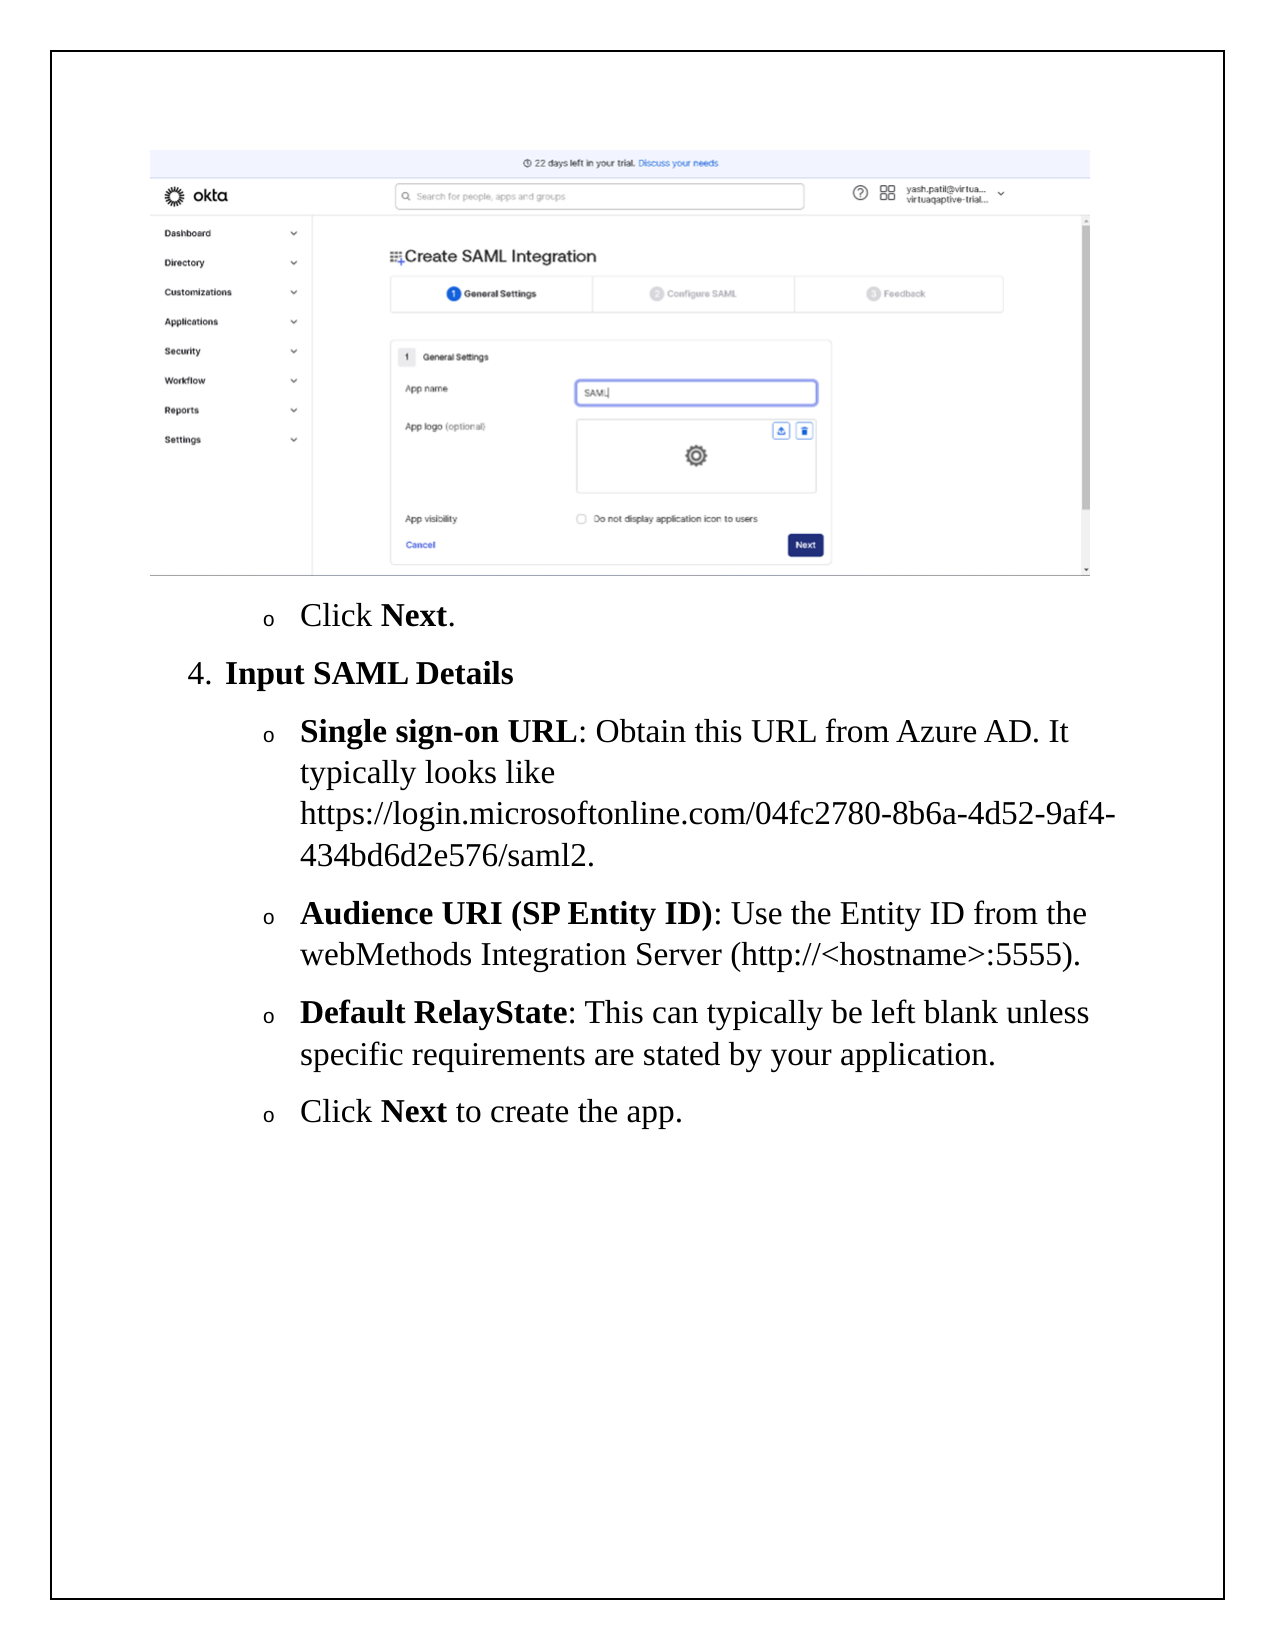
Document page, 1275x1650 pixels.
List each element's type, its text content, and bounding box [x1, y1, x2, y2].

list Click Next. [262, 595, 1125, 633]
list Single sign-on URL: Obtain this URL from Azure AD. It typically looks like https://login.microsoftonline.com/04fc2780-8b6a-4d52-9af4-434bd6d2e576/saml2. [262, 711, 1125, 873]
list Default RelayState: This can typically be left blank unless specific requirements are stated by your application. [262, 992, 1125, 1072]
picture [150, 150, 1090, 576]
list Input SAML Details [187, 653, 1125, 691]
list Click Next to create the app. [262, 1092, 1125, 1130]
list Audience URI (SP Entity ID): Use the Entity ID from the webMethods Integration Server (http://<hostname>:5555). [262, 893, 1125, 973]
